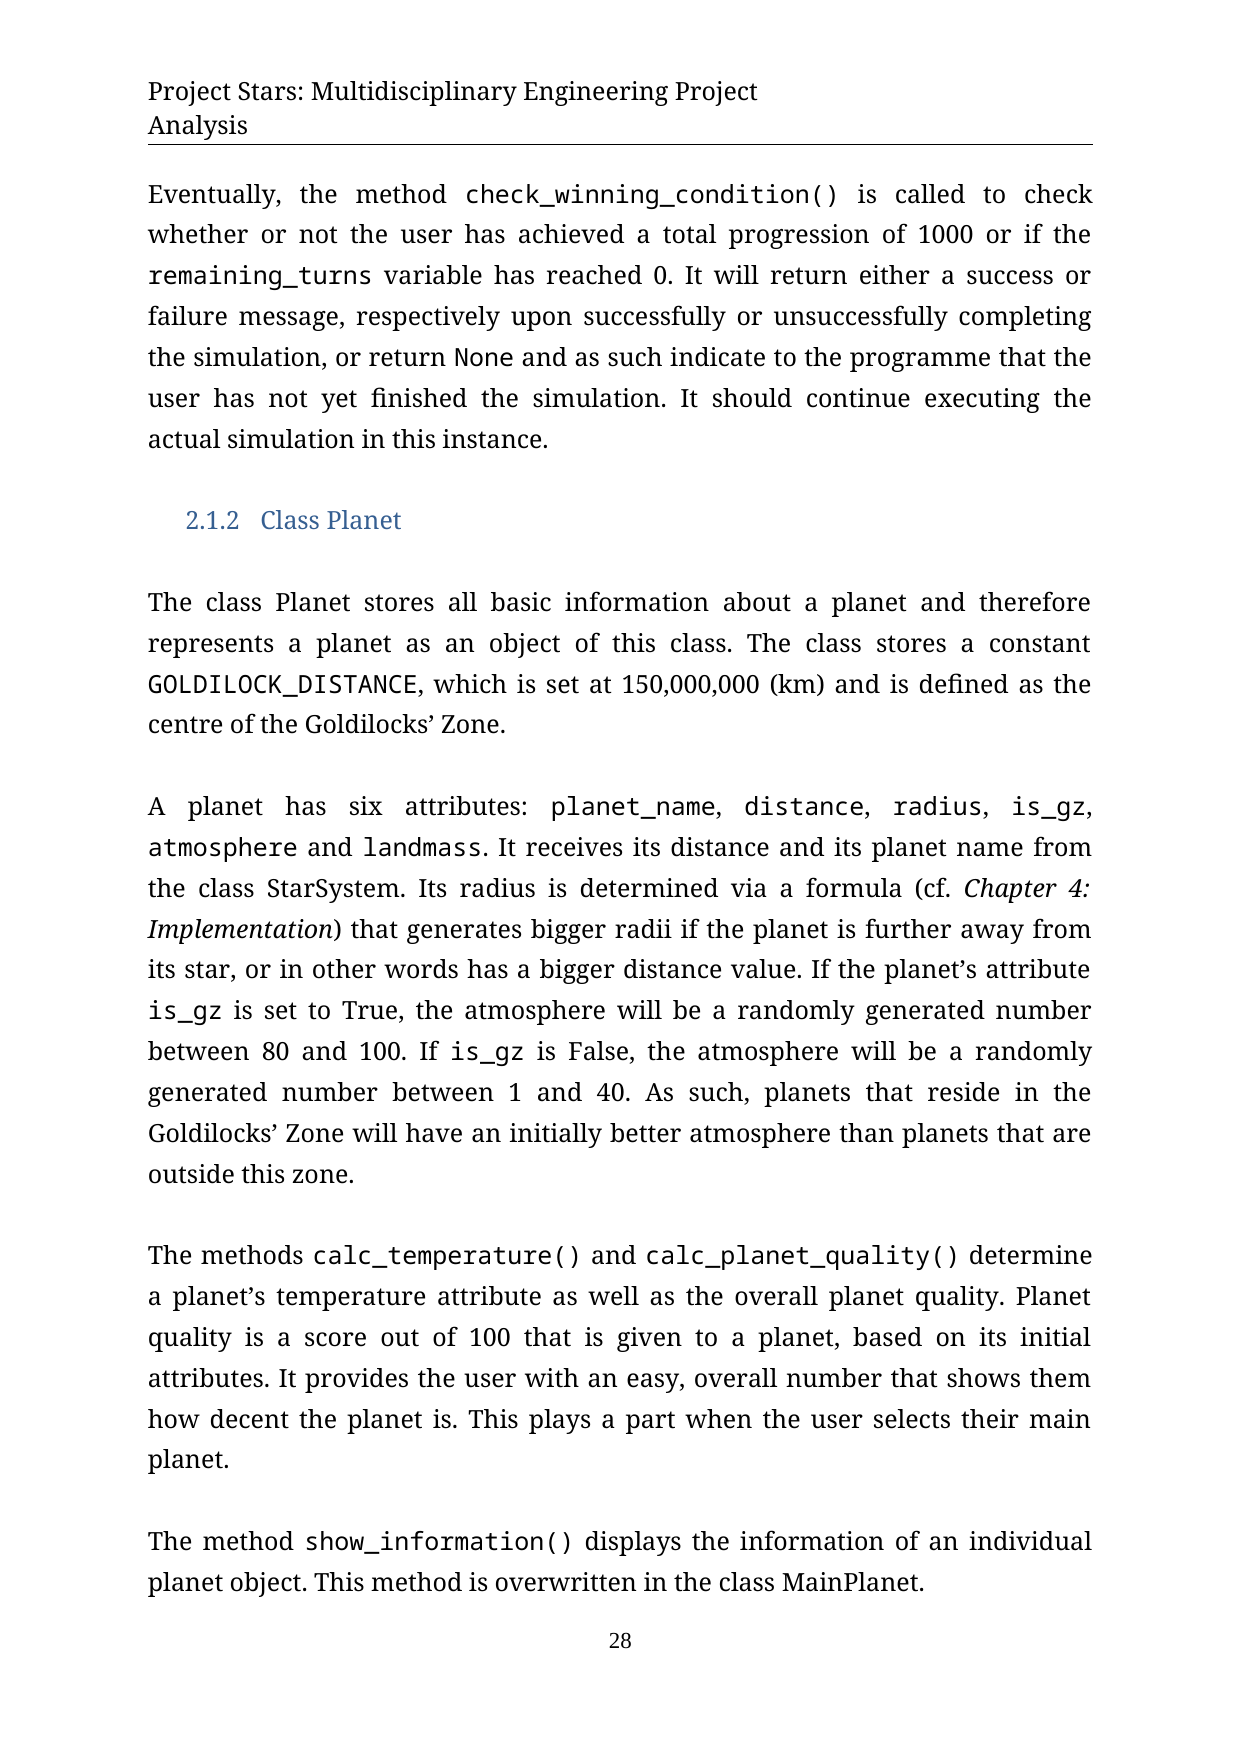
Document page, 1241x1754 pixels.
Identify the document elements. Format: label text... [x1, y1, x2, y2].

text The methods calc_temperature() and calc_planet_quality() determine a planet’s temperature attribute as well as the overall planet quality. Planet quality is a score out of 100 that is given to a planet, based on its initial attributes. It provides the user with an easy, overall number that shows them how decent the planet is. This plays a part when the user selects their main planet. [148, 1238, 1093, 1476]
text The class Planet stores all basic information about a planet and therefore represents a planet as an object of this class. The class stores a constant GOLDILOCK_DISTANCE, which is set at 150,000,000 (km) and is defined as the centre of the Goldilocks’ Zone. [148, 584, 1093, 741]
text The method show_information() displays the information of an individual planet object. This method is overwritten in the class MainPlanet. [148, 1524, 1093, 1599]
text Eventually, the method check_winning_condition() is called to check whether or not the user has achieved a total progression of 1000 or if the remaining_turns variable has reached 0. It will return either a success or failure message, respectively upon successfully or unsuccessfully completing the simulation, or return None and as such indicate to the programme that the user has not yet finished the simulation. It should continue executing the actual simulation in this instance. [148, 176, 1093, 455]
subtitle Class Planet [185, 503, 1093, 537]
text A planet has six attributes: planet_name, distance, radius, is_gz, atmosphere and landmass. It receives its distance and its planet name from the class StarSystem. Its radius is determined via a formula (cf. Chapter 4: Implementation) that generates bigger radii if the planet is further away from its star, or in other words has a bigger distance value. If the planet’s attribute is_gz is set to True, the atmosphere will be a randomly generated number between 80 and 100. If is_gz is False, the atmosphere will be a randomly generated number between 1 and 40. As such, planets that reside in the Goldilocks’ Zone will have an initially better atmosphere than planets that are outside this zone. [148, 789, 1093, 1190]
